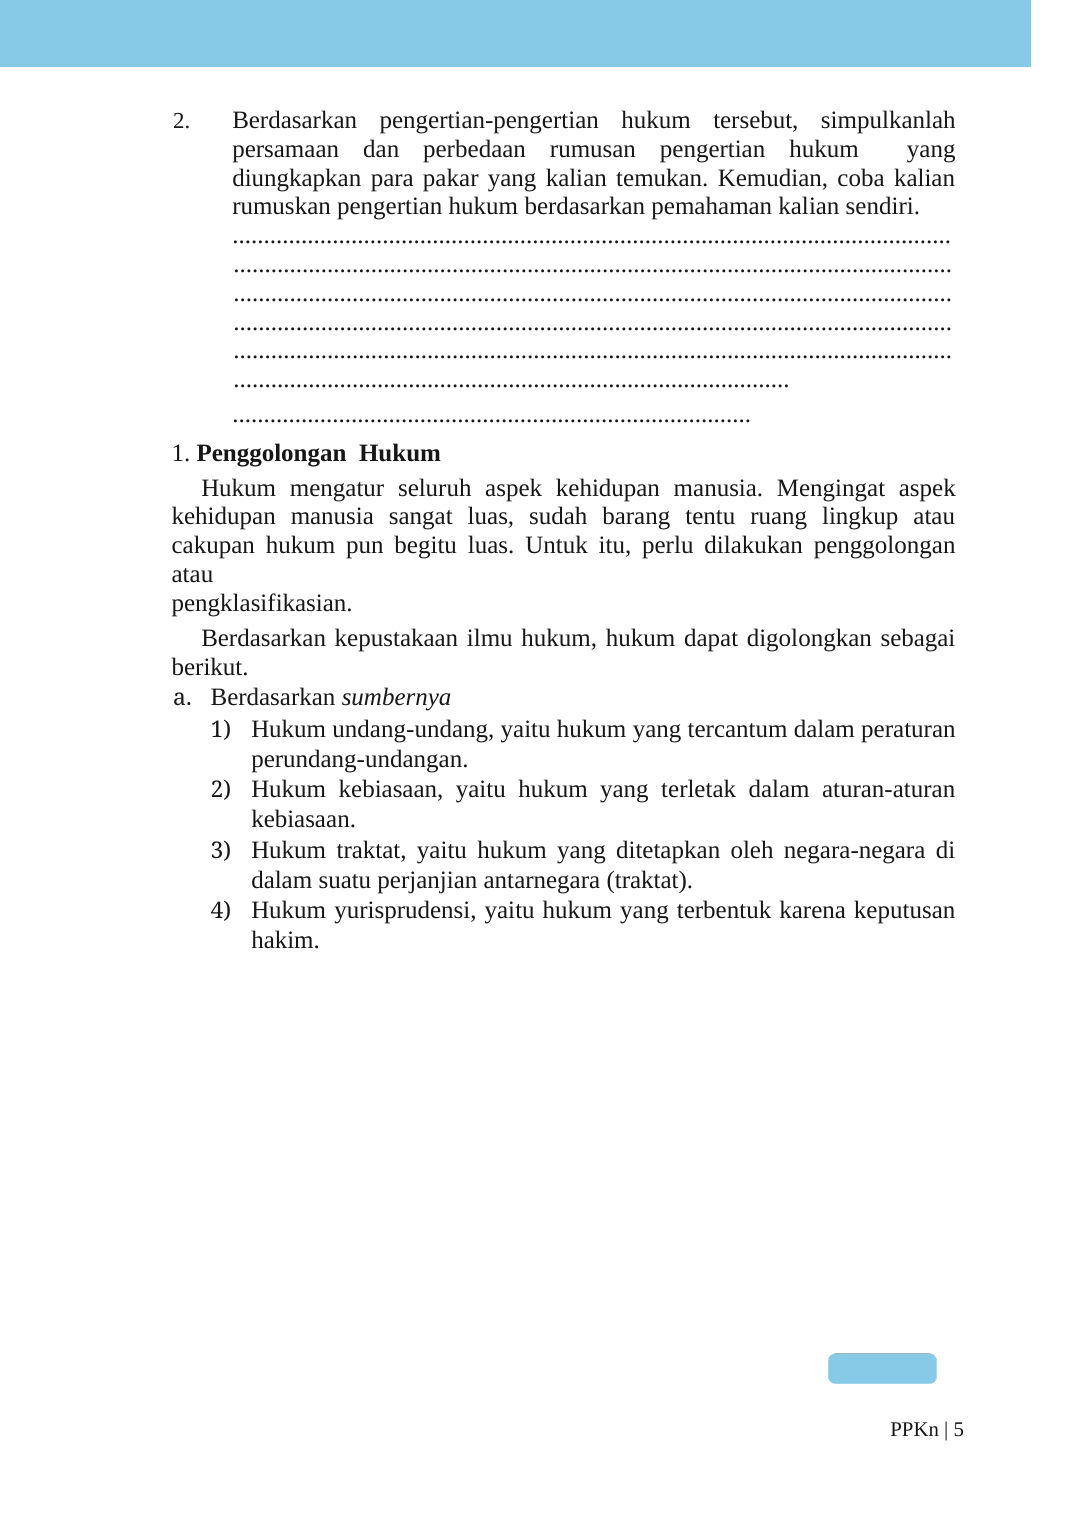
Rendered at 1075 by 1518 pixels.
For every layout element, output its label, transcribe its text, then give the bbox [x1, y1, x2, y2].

subtitle 1. Penggolongan Hukum [171, 438, 961, 467]
text pengklasifikasian. [171, 588, 957, 617]
text Hukum mengatur seluruh aspek kehidupan manusia. Mengingat aspek kehidupan manusia sangat luas, sudah barang tentu ruang lingkup atau cakupan hukum pun begitu luas. Untuk itu, perlu dilakukan penggolongan atau [171, 473, 956, 588]
picture [0, 0, 1031, 67]
picture [827, 1353, 937, 1384]
text ........................................................................................................................................................................................................................................................................................................................................................................................................................................................................................................................................................................................................................................................................................ [232, 221, 956, 393]
text ................................................................................... [232, 399, 956, 427]
list Hukum yurisprudensi, yaitu hukum yang terbentuk karena keputusan hakim. [210, 894, 956, 954]
list Hukum kebiasaan, yaitu hukum yang terletak dalam aturan-aturan kebiasaan. [210, 773, 956, 833]
list Hukum undang-undang, yaitu hukum yang tercantum dalam peraturan perundang-undangan. [210, 713, 956, 773]
list Hukum traktat, yaitu hukum yang ditetapkan oleh negara-negara di dalam suatu perjanjian antarnegara (traktat). [210, 833, 956, 893]
list Berdasarkan pengertian-pengertian hukum tersebut, simpulkanlah persamaan dan perbedaan rumusan pengertian hukum yang diungkapkan para pakar yang kalian temukan. Kemudian, coba kalian rumuskan pengertian hukum berdasarkan pemahaman kalian sendiri. [173, 105, 956, 220]
text Berdasarkan kepustakaan ilmu hukum, hukum dapat digolongkan sebagai berikut. [171, 623, 956, 681]
list Berdasarkan sumbernya [173, 681, 956, 712]
